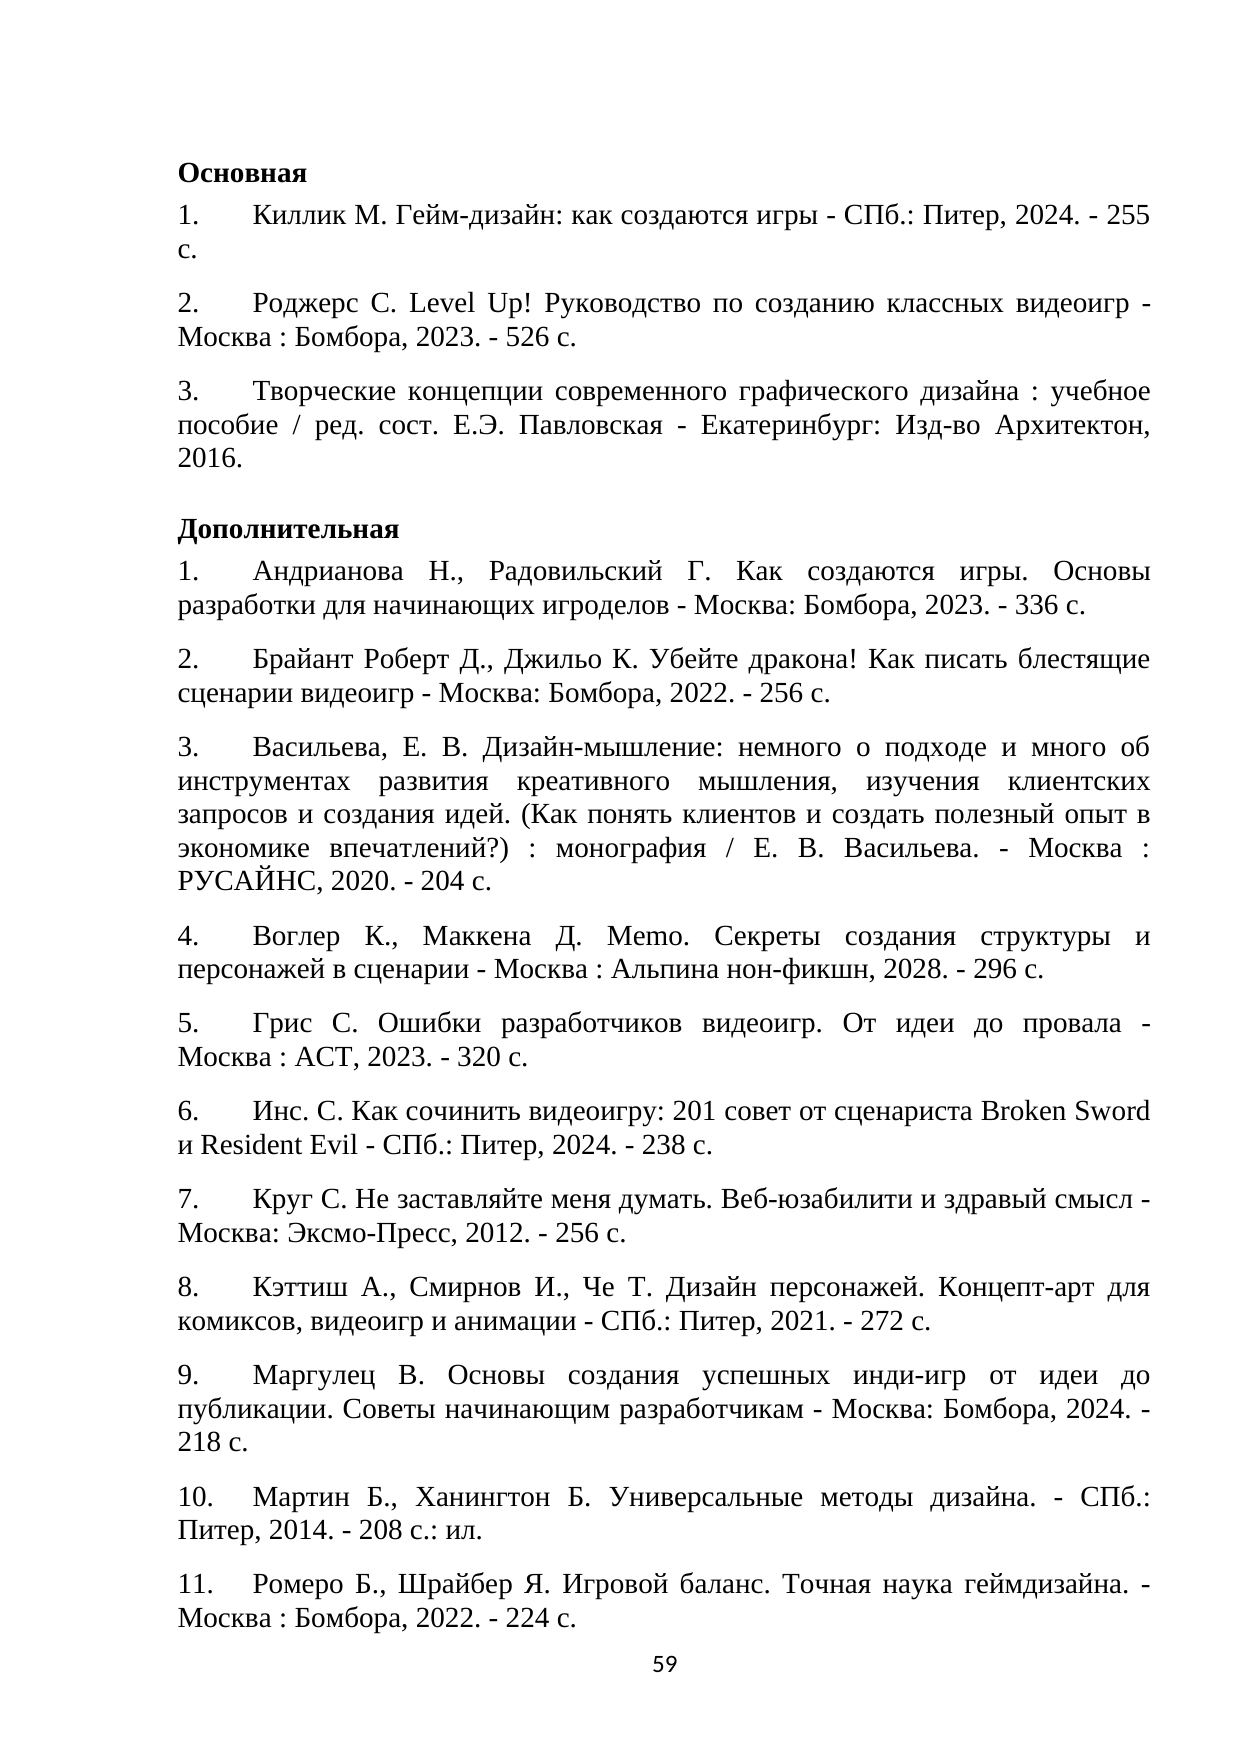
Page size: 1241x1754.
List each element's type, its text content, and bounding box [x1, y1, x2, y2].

list Маргулец В. Основы создания успешных инди-игр от идеи до публикации. Советы начинающим разработчикам - Москва: Бомбора, 2024. - 218 с. [177, 1357, 1152, 1458]
list Брайант Роберт Д., Джильо К. Убейте дракона! Как писать блестящие сценарии видеоигр - Москва: Бомбора, 2022. - 256 с. [177, 641, 1152, 708]
list Творческие концепции современного графического дизайна : учебное пособие / ред. сост. Е.Э. Павловская - Екатеринбург: Изд-во Архитектон, 2016. [177, 373, 1152, 474]
subtitle Дополнительная [177, 511, 1152, 545]
list Воглер К., Маккена Д. Memo. Секреты создания структуры и персонажей в сценарии - Москва : Альпина нон-фикшн, 2028. - 296 с. [177, 918, 1152, 985]
list ﻿﻿﻿Васильева, Е. В. Дизайн-мышление: немного о подходе и много об инструментах развития креативного мышления, изучения клиентских запросов и создания идей. (Как понять клиентов и создать полезный опыт в экономике впечатлений?) : монография / Е. В. Васильева. - Москва : РУСАЙНС, 2020. - 204 с. [177, 729, 1152, 897]
list Роджерс С. Level Up! Руководство по созданию классных видеоигр - Москва : Бомбора, 2023. - 526 с. [177, 285, 1152, 352]
list Грис С. Ошибки разработчиков видеоигр. От идеи до провала - Москва : АСТ, 2023. - 320 с. [177, 1006, 1152, 1073]
subtitle Основная [177, 156, 1152, 189]
list Кэттиш А., Смирнов И., Че Т. Дизайн персонажей. Концепт-арт для комиксов, видеоигр и анимации - СПб.: Питер, 2021. - 272 с. [177, 1269, 1152, 1336]
list Ромеро Б., Шрайбер Я. Игровой баланс. Точная наука геймдизайна. - Москва : Бомбора, 2022. - 224 с. [177, 1567, 1152, 1634]
list Инс. С. Как сочинить видеоигру: 201 совет от сценариста Broken Sword и Resident Evil - СПб.: Питер, 2024. - 238 с. [177, 1093, 1152, 1161]
list Круг С. Не заставляйте меня думать. Веб-юзабилити и здравый смысл - Москва: Эксмо-Пресс, 2012. - 256 с. [177, 1181, 1152, 1248]
list Андрианова Н., Радовильский Г. Как создаются игры. Основы разработки для начинающих игроделов - Москва: Бомбора, 2023. - 336 с. [177, 553, 1152, 620]
list ﻿﻿﻿Мартин Б., Ханингтон Б. Универсальные методы дизайна. - СПб.: Питер, 2014. - 208 с.: ил. [177, 1479, 1152, 1546]
list Киллик М. Гейм-дизайн: как создаются игры - СПб.: Питер, 2024. - 255 с. [177, 197, 1152, 264]
